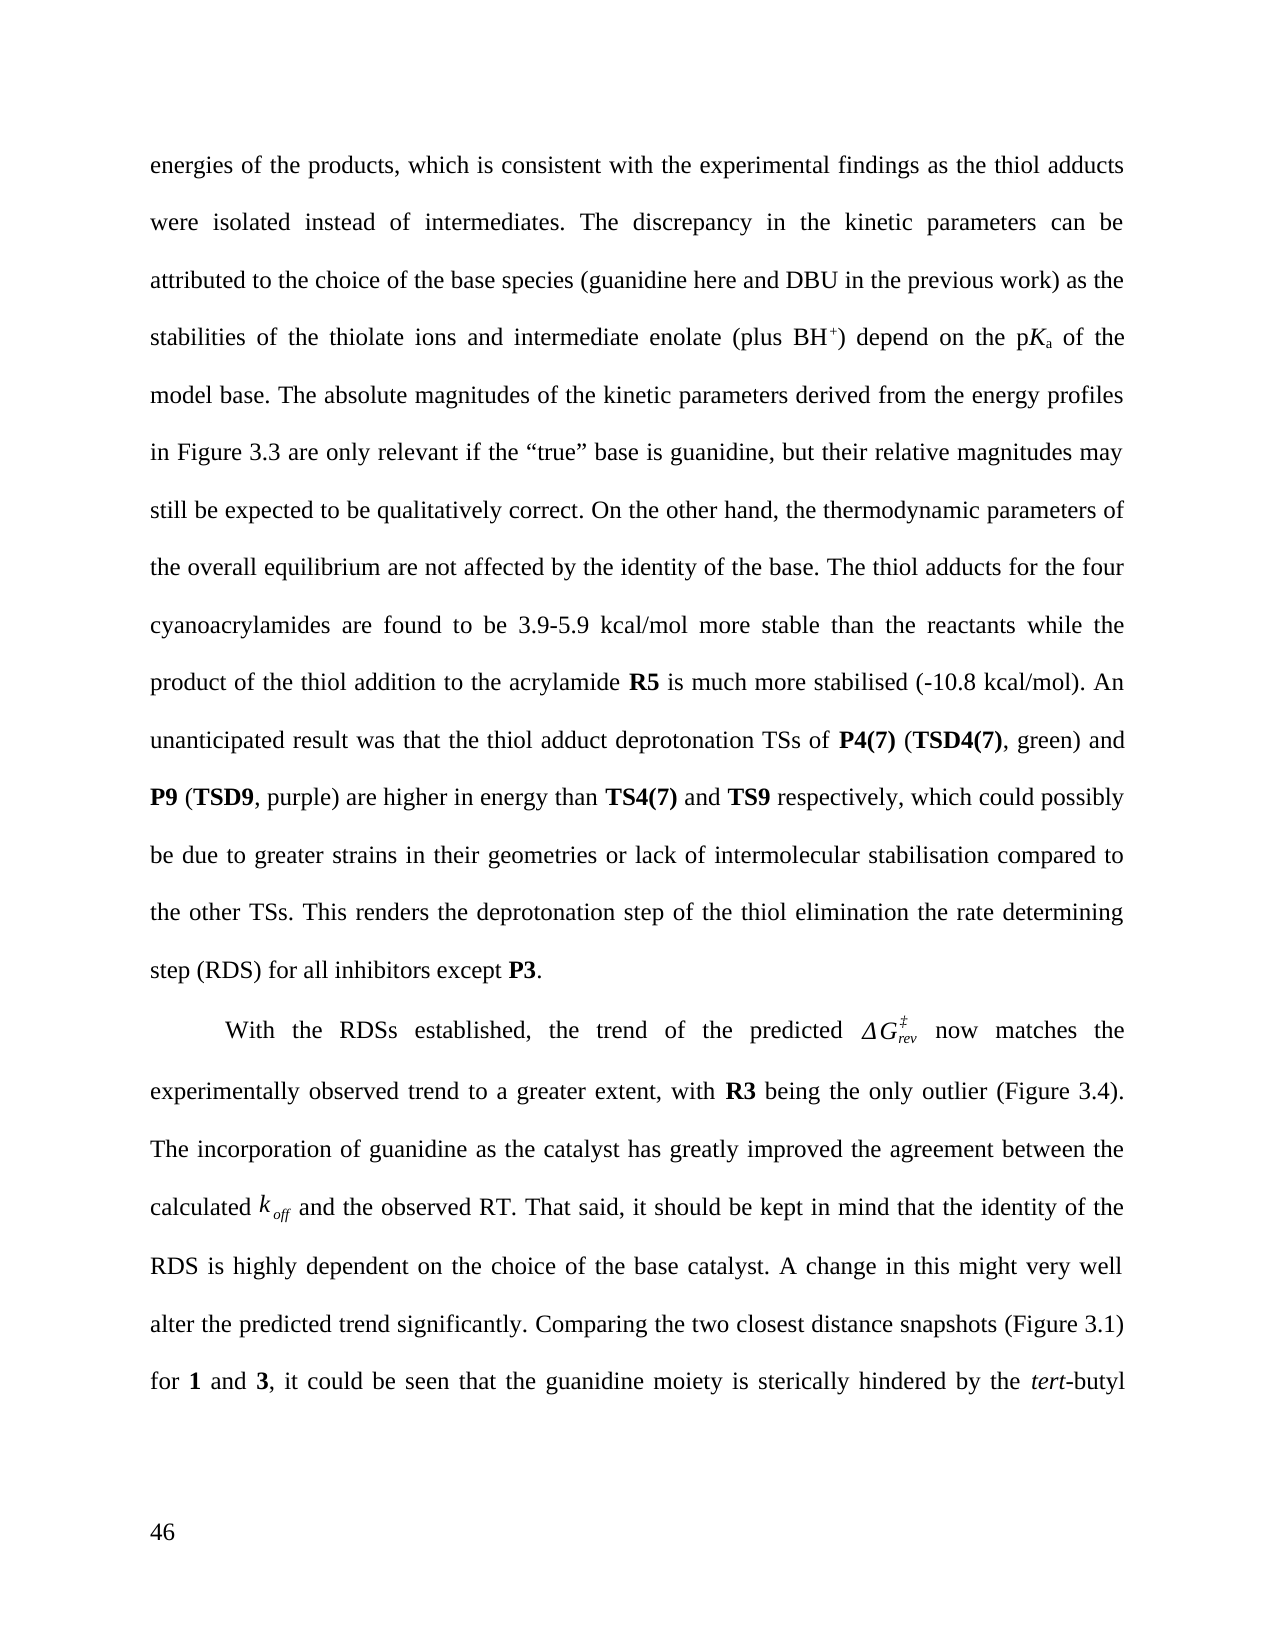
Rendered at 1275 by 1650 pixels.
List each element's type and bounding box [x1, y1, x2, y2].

text [150, 150, 1125, 984]
text [150, 1012, 1125, 1395]
